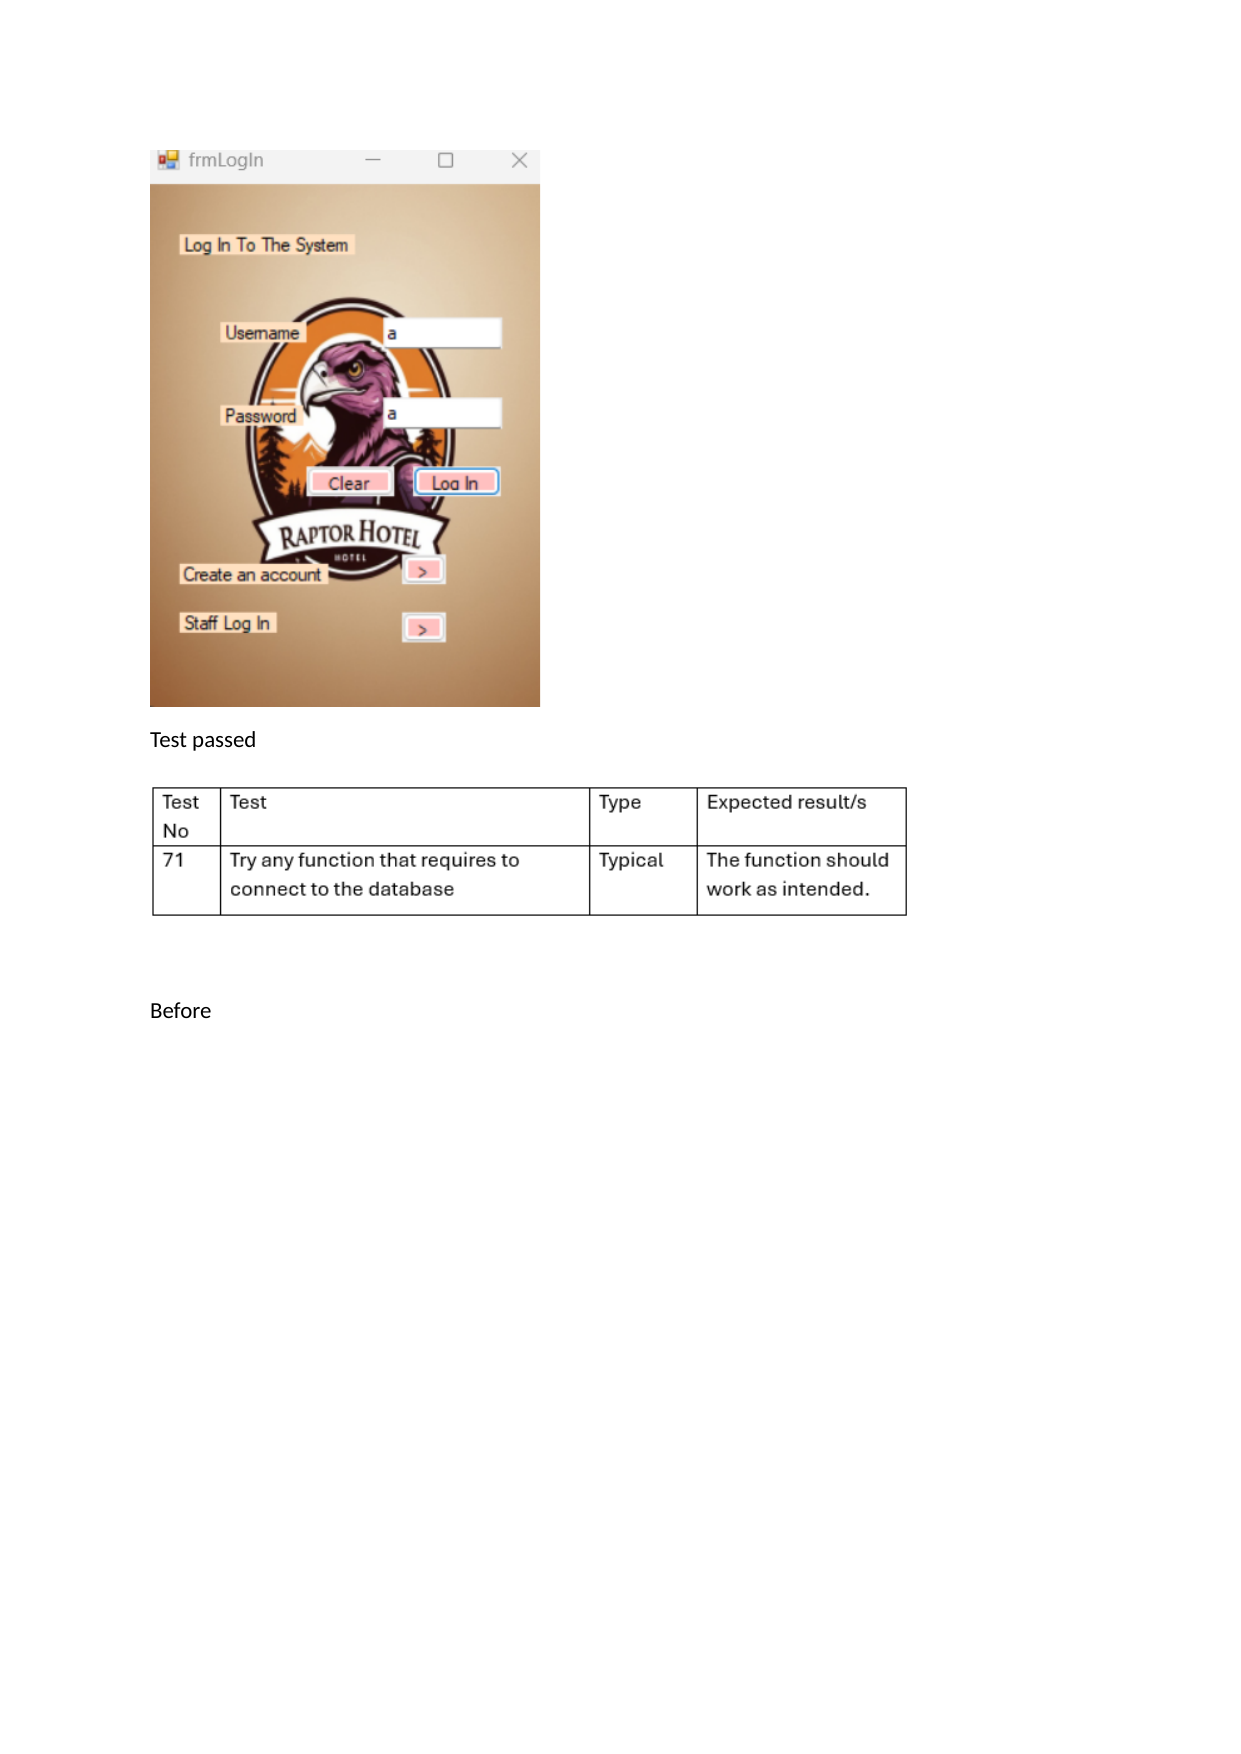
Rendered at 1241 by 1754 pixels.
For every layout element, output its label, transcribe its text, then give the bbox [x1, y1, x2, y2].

picture [150, 772, 917, 931]
text Before [150, 996, 1090, 1024]
picture [150, 150, 540, 707]
text Test passed [150, 725, 1090, 753]
